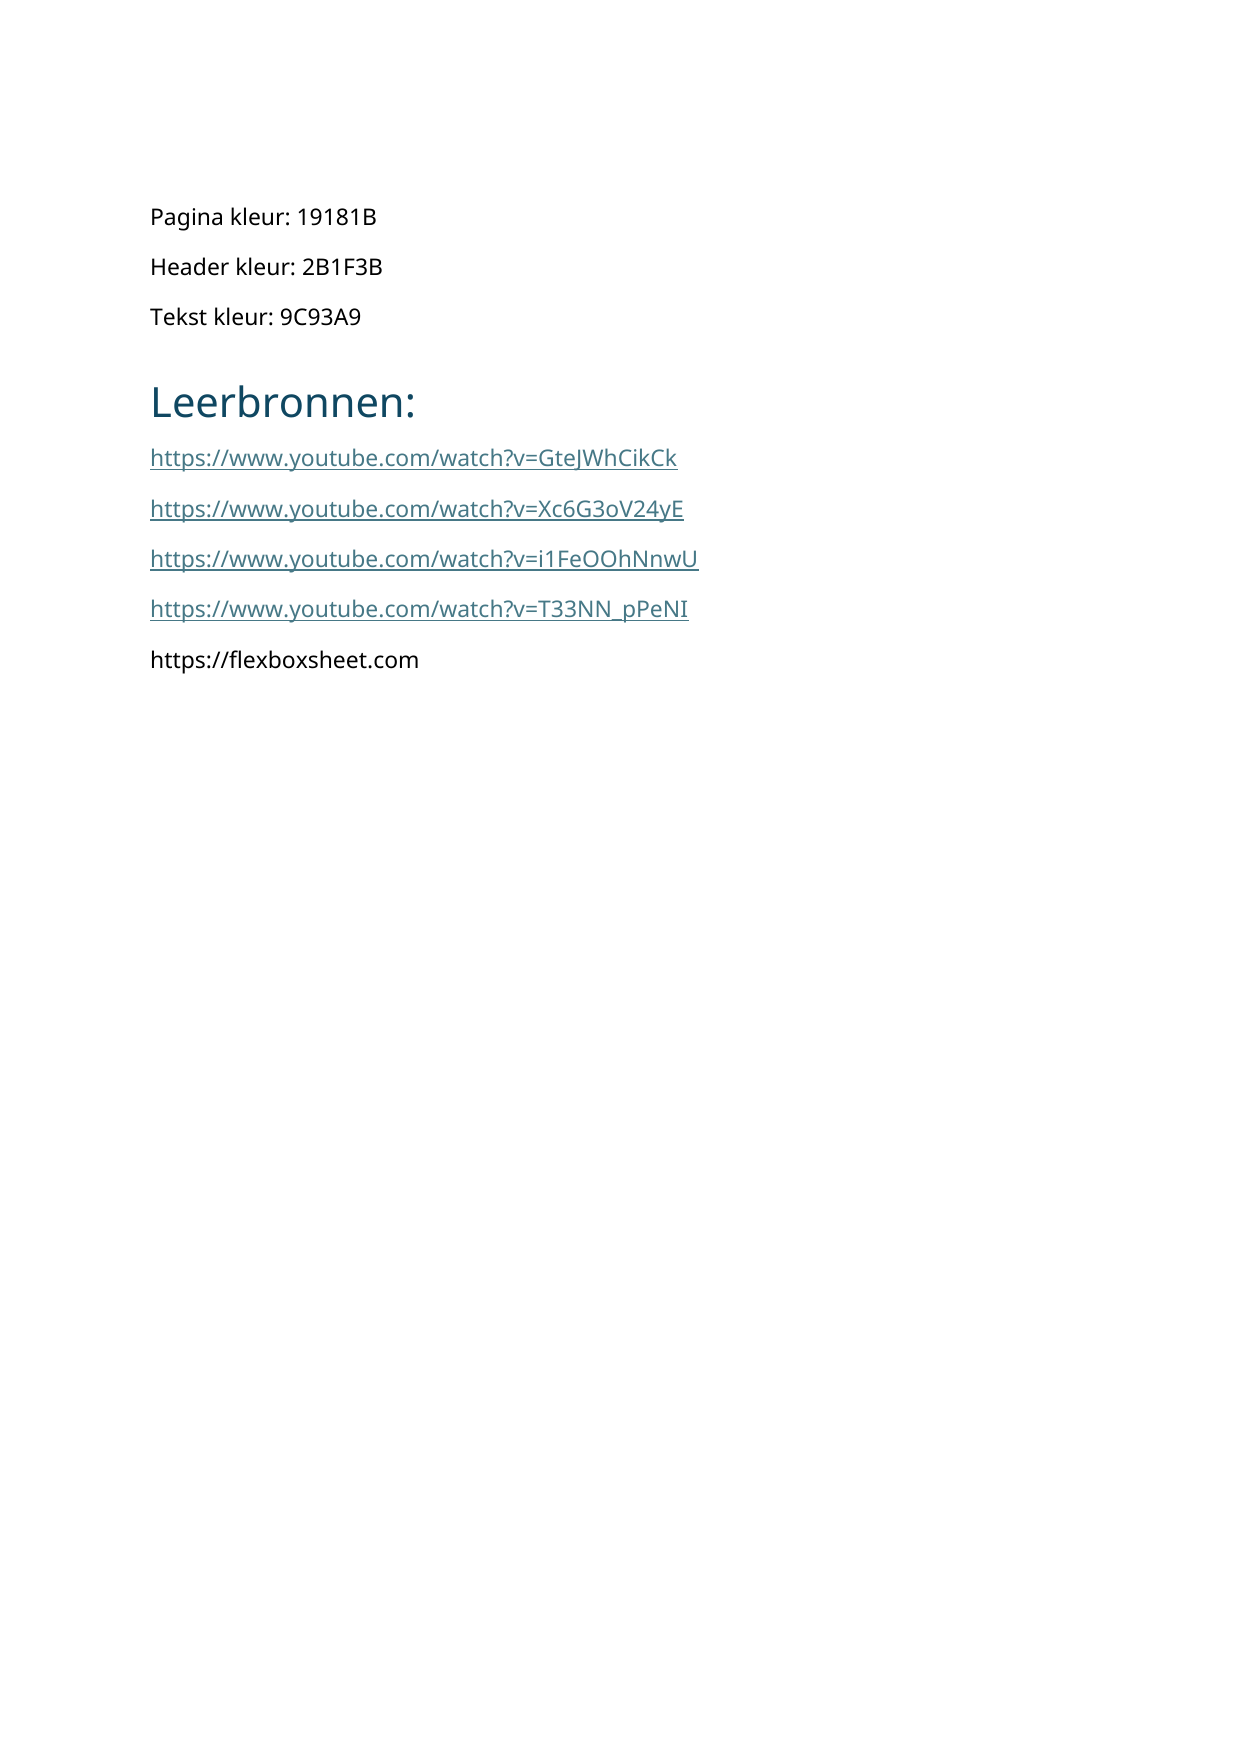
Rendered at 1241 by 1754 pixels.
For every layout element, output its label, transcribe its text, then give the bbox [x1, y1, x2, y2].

text https://www.youtube.com/watch?v=i1FeOOhNnwU [150, 543, 1090, 574]
text https://www.youtube.com/watch?v=Xc6G3oV24yE [150, 492, 1090, 524]
text https://www.youtube.com/watch?v=GteJWhCikCk [150, 442, 1090, 473]
text Header kleur: 2B1F3B [150, 251, 1090, 282]
text Pagina kleur: 19181B [150, 200, 1090, 232]
subtitle Leerbronnen: [150, 372, 1090, 429]
text https://www.youtube.com/watch?v=T33NN_pPeNI [150, 593, 1090, 624]
text Tekst kleur: 9C93A9 [150, 301, 1090, 332]
text https://flexboxsheet.com [150, 644, 1090, 675]
